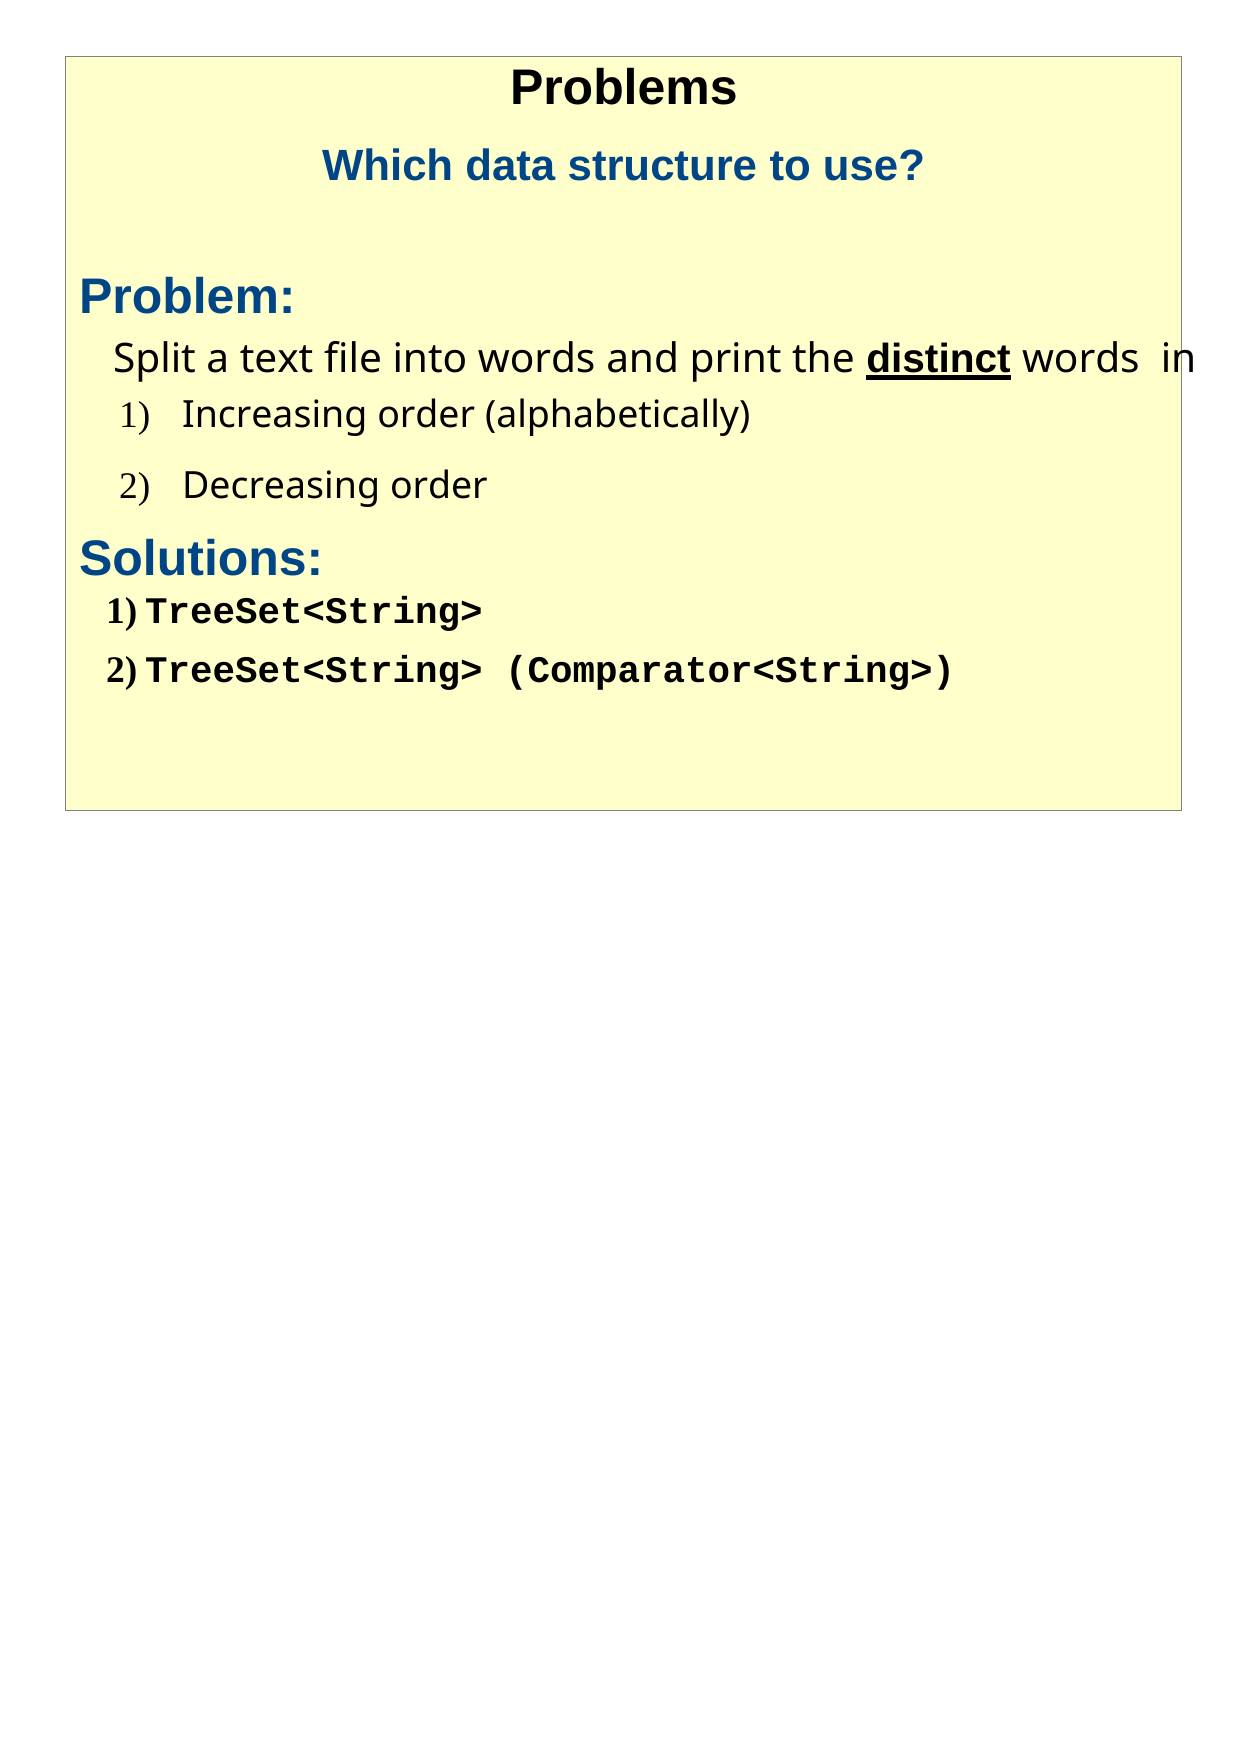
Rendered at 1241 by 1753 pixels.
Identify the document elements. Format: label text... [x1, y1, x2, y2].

text Problems [130, 57, 1117, 115]
text Split a text file into words and print the distinct words in [113, 329, 1205, 385]
text Which data structure to use? [129, 139, 1117, 190]
list TreeSet<String> [106, 589, 1205, 635]
list Increasing order (alphabetically) [119, 387, 1205, 438]
list Decreasing order [119, 458, 1205, 509]
text Problem: [79, 267, 1205, 324]
text Solutions: [79, 529, 1205, 586]
list TreeSet<String> (Comparator<String>) [106, 647, 1205, 693]
